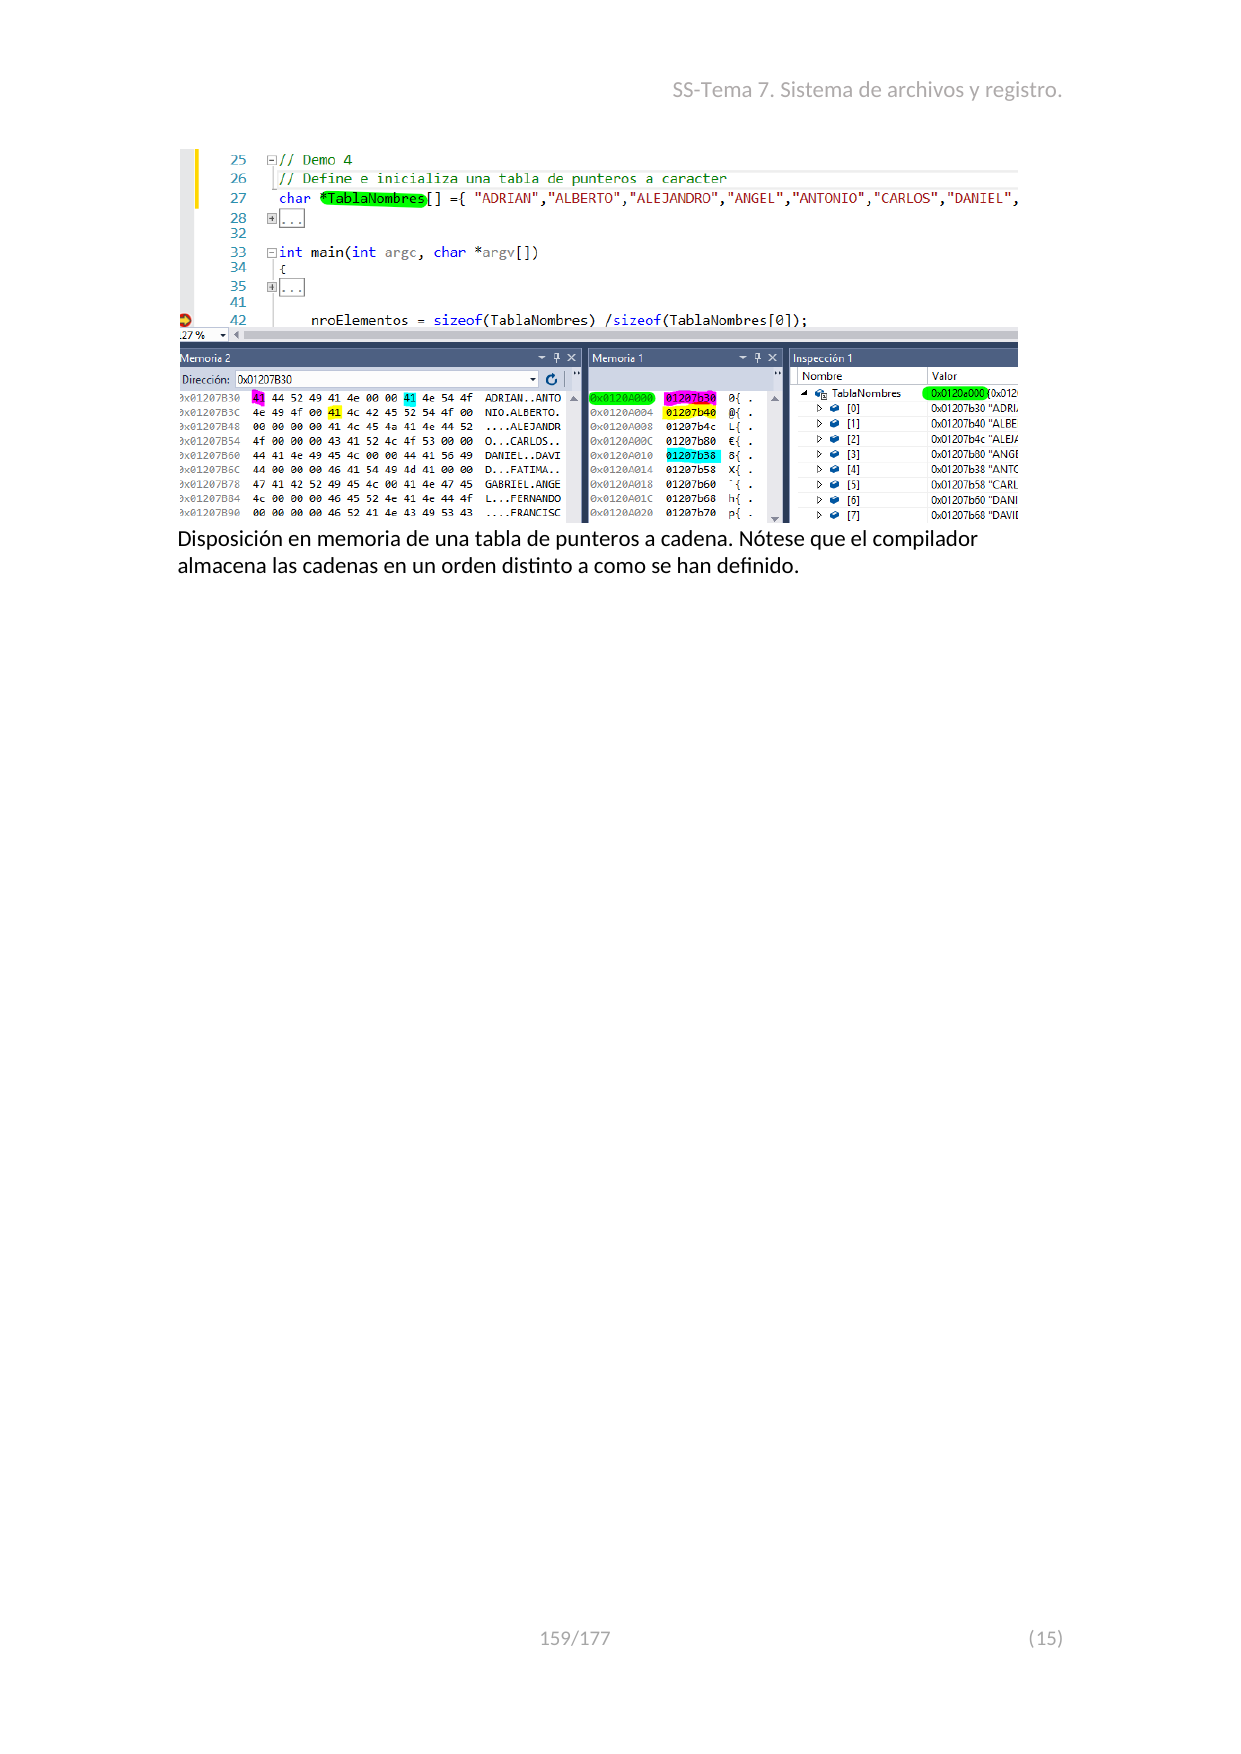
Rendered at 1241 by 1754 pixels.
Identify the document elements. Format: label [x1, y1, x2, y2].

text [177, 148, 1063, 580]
picture [177, 147, 1019, 524]
